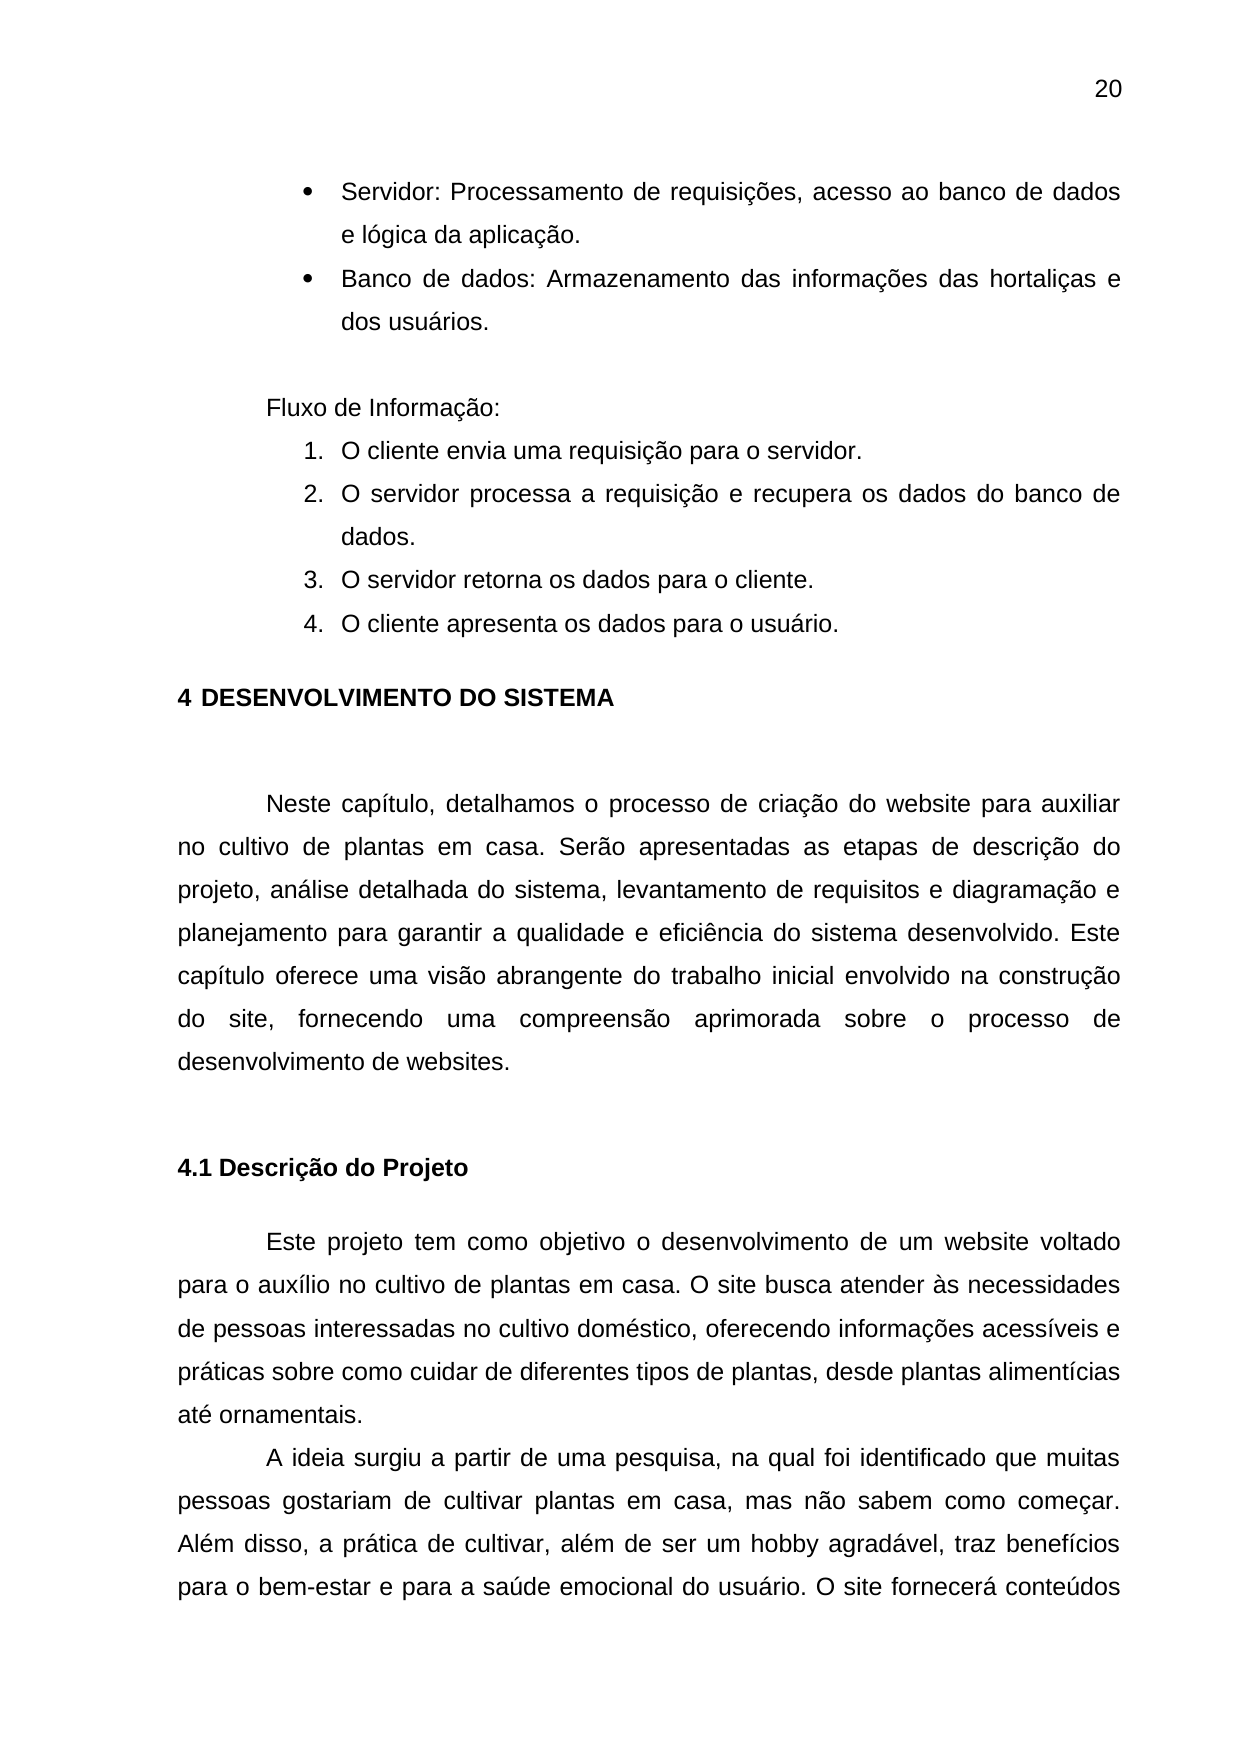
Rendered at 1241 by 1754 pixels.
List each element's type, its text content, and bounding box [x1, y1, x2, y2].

subtitle Descrição do Projeto [177, 1153, 1122, 1182]
text Este projeto tem como objetivo o desenvolvimento de um website voltado para o auxílio no cultivo de plantas em casa. O site busca atender às necessidades de pessoas interessadas no cultivo doméstico, oferecendo informações acessíveis e práticas sobre como cuidar de diferentes tipos de plantas, desde plantas alimentícias até ornamentais. [177, 1227, 1122, 1429]
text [177, 1443, 1122, 1601]
list O servidor processa a requisição e recupera os dados do banco de dados. [303, 479, 1122, 551]
list Servidor: Processamento de requisições, acesso ao banco de dados e lógica da aplicação. [303, 177, 1122, 249]
list Banco de dados: Armazenamento das informações das hortaliças e dos usuários. [303, 263, 1122, 336]
text Neste capítulo, detalhamos o processo de criação do website para auxiliar no cultivo de plantas em casa. Serão apresentadas as etapas de descrição do projeto, análise detalhada do sistema, levantamento de requisitos e diagramação e planejamento para garantir a qualidade e eficiência do sistema desenvolvido. Este capítulo oferece uma visão abrangente do trabalho inicial envolvido na construção do site, fornecendo uma compreensão aprimorada sobre o processo de desenvolvimento de websites. [177, 789, 1122, 1076]
list O cliente apresenta os dados para o usuário. [303, 609, 1122, 637]
text DESENVOLVIMENTO DO SISTEMA [177, 683, 1122, 712]
text Fluxo de Informação: [177, 393, 1122, 422]
list O servidor retorna os dados para o cliente. [303, 566, 1122, 594]
list O cliente envia uma requisição para o servidor. [303, 436, 1122, 465]
